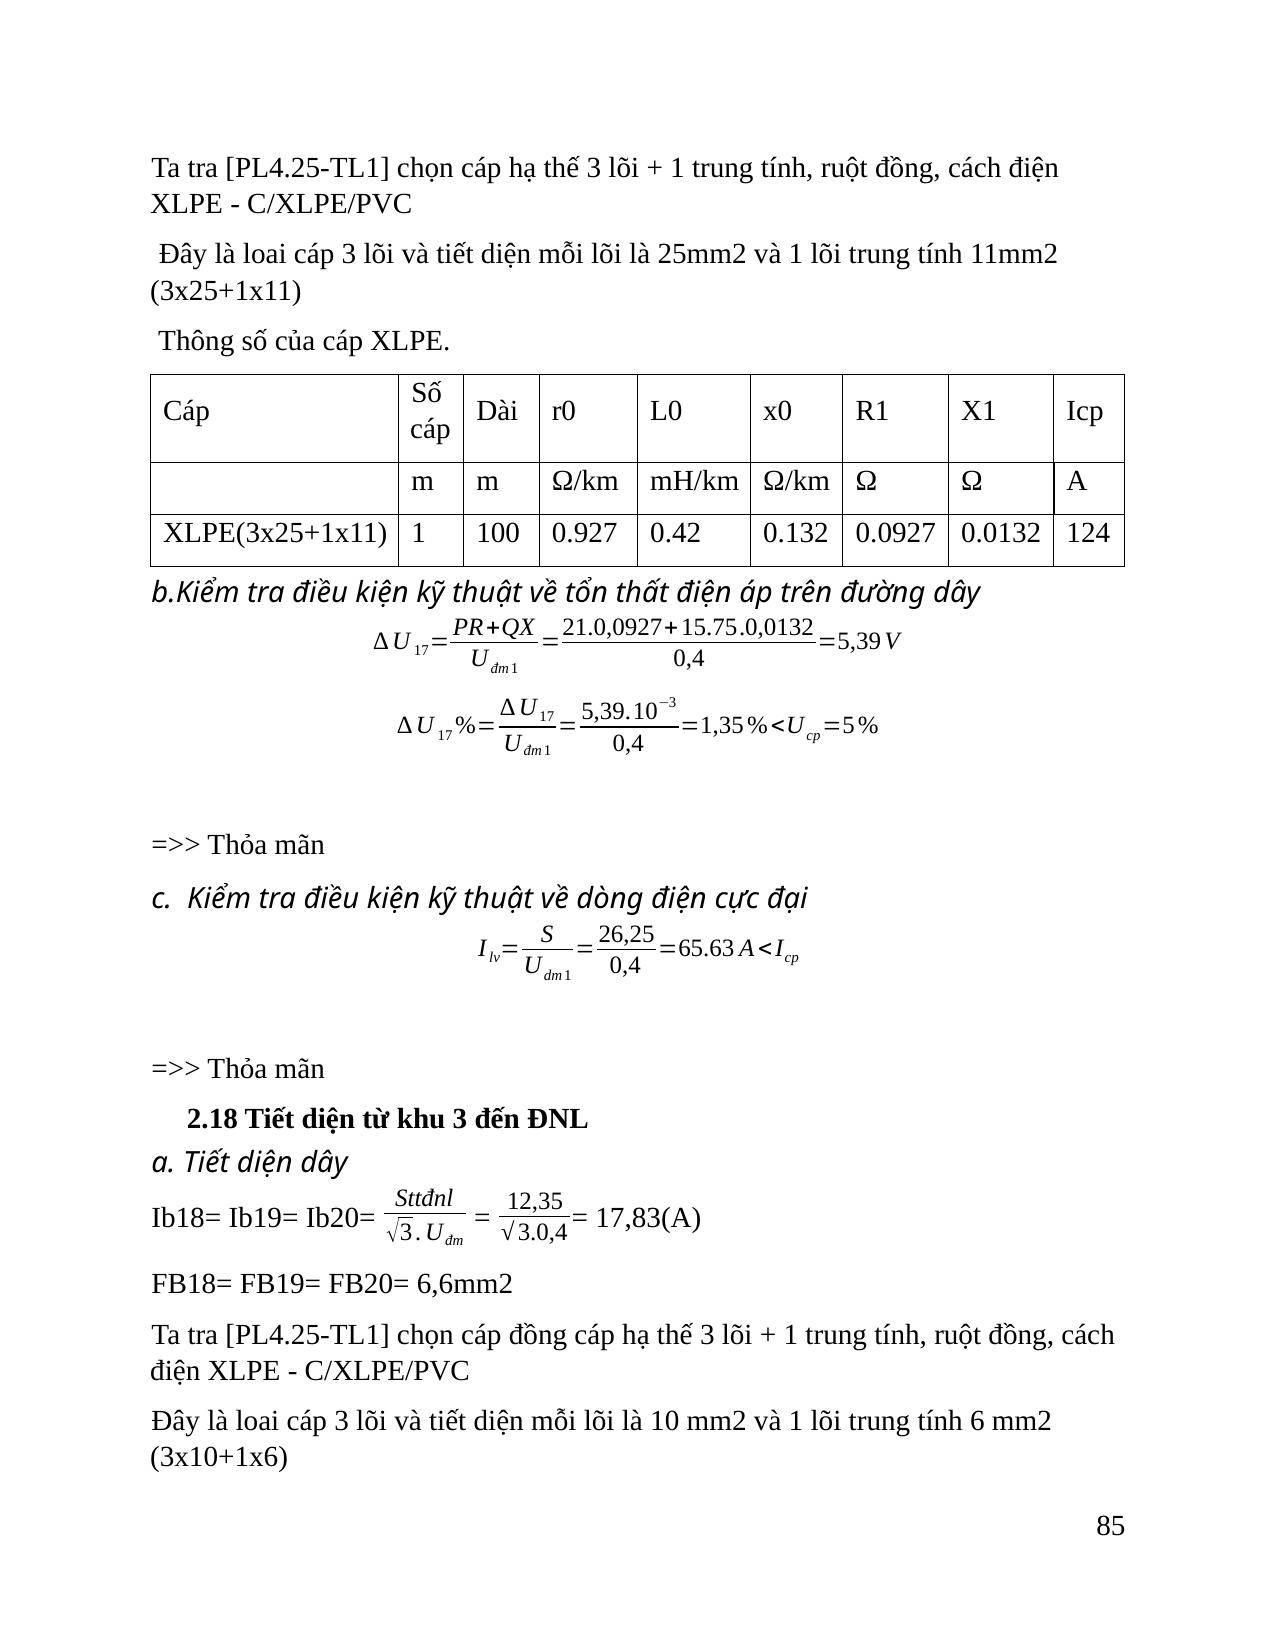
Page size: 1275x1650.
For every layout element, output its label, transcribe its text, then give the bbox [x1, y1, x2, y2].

table_cell 100 [464, 515, 539, 566]
text Ib18= Ib19= Ib20= = = 17,83(A) [150, 1184, 1125, 1249]
table_header Icp [1054, 375, 1124, 462]
table_cell Ω [949, 463, 1053, 514]
table_cell A [1055, 463, 1124, 514]
table_cell Ω [843, 463, 948, 514]
table_header x0 [751, 375, 842, 462]
table_header R1 [843, 375, 948, 462]
table_cell [151, 463, 398, 514]
text FB18= FB19= FB20= 6,6mm2 [150, 1266, 1125, 1300]
table_cell XLPE(3x25+1x11) [151, 515, 398, 566]
subtitle 2.18 Tiết diện từ khu 3 đến ĐNL [185, 1101, 1125, 1135]
table_cell mH/km [638, 463, 750, 514]
table_header r0 [540, 375, 637, 462]
table_cell Ω/km [751, 463, 842, 514]
table_header X1 [949, 375, 1053, 462]
text Ta tra [PL4.25-TL1] chọn cáp hạ thế 3 lõi + 1 trung tính, ruột đồng, cách điện XLPE - C/XLPE/PVC [150, 150, 1125, 220]
text Ta tra [PL4.25-TL1] chọn cáp đồng cáp hạ thế 3 lõi + 1 trung tính, ruột đồng, cách điện XLPE - C/XLPE/PVC [150, 1317, 1125, 1386]
table_cell m [399, 463, 463, 514]
table_cell 1 [399, 515, 463, 566]
text =>> Thỏa mãn [150, 827, 1125, 861]
table_cell 124 [1054, 515, 1124, 566]
table_header L0 [638, 375, 750, 462]
text Thông số của cáp XLPE. [150, 323, 1125, 357]
text Đây là loai cáp 3 lõi và tiết diện mỗi lõi là 10 mm2 và 1 lõi trung tính 6 mm2 (3x10+1x6) [150, 1403, 1125, 1473]
table_header Số cáp [399, 375, 463, 462]
table_cell 0.132 [751, 515, 842, 566]
subtitle c. Kiểm tra điều kiện kỹ thuật về dòng điện cực đại [150, 878, 1125, 917]
table_header Dài [464, 375, 539, 462]
text Đây là loai cáp 3 lõi và tiết diện mỗi lõi là 25mm2 và 1 lõi trung tính 11mm2 (3x25+1x11) [150, 237, 1125, 306]
table_cell 0.0132 [949, 515, 1053, 566]
subtitle a. Tiết diện dây [150, 1142, 1125, 1181]
table_cell m [464, 463, 539, 514]
subtitle b.Kiểm tra điều kiện kỹ thuật về tổn thất điện áp trên đường dây [150, 571, 1125, 611]
table_cell 0.927 [540, 515, 637, 566]
table_cell Ω/km [540, 463, 637, 514]
table_cell 0.0927 [843, 515, 948, 566]
table_header Cáp [151, 375, 398, 462]
text =>> Thỏa mãn [150, 1051, 1125, 1084]
table_cell 0.42 [638, 515, 750, 566]
